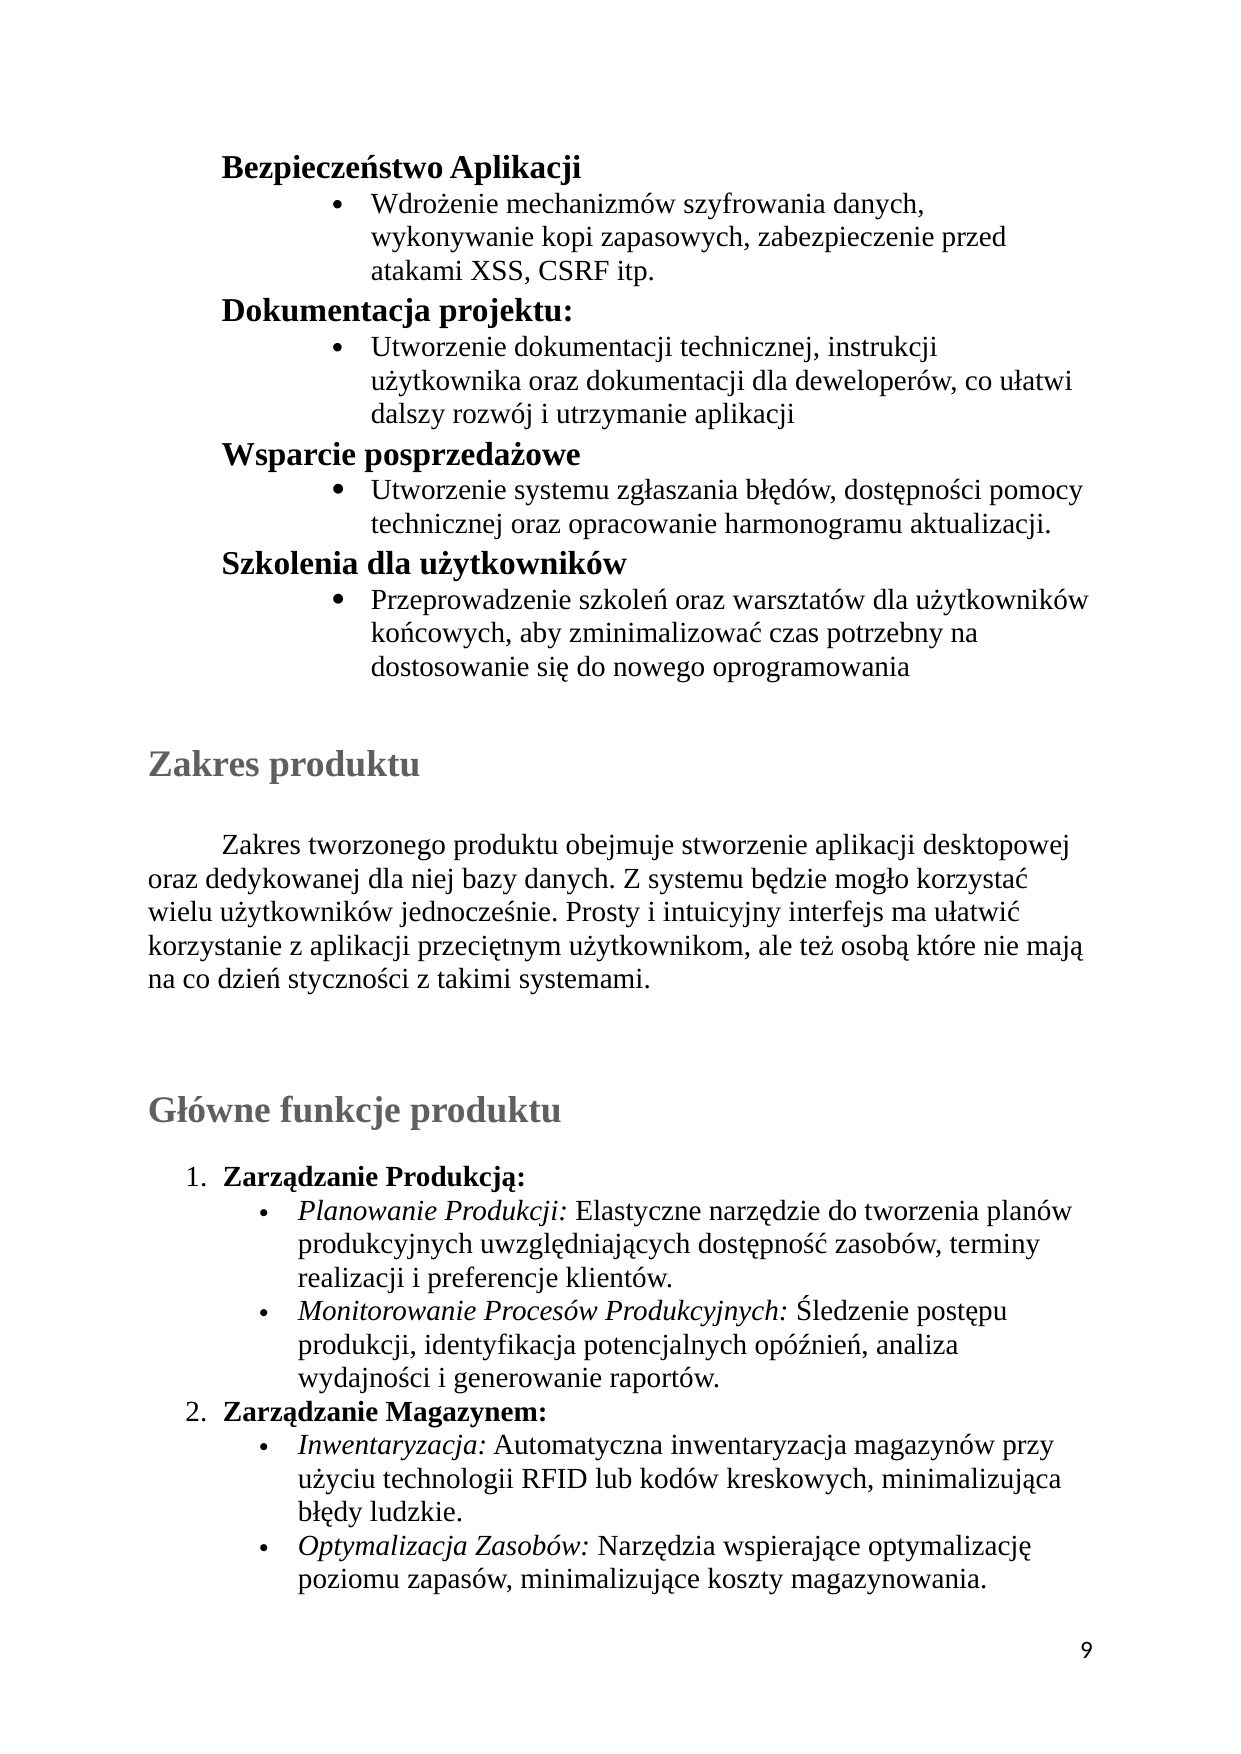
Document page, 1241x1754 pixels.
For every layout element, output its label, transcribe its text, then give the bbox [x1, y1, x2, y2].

list Planowanie Produkcji: Elastyczne narzędzie do tworzenia planów produkcyjnych uwzględniających dostępność zasobów, terminy realizacji i preferencje klientów. [260, 1193, 1093, 1293]
subtitle Wsparcie posprzedażowe [221, 434, 1093, 472]
list Utworzenie systemu zgłaszania błędów, dostępności pomocy technicznej oraz opracowanie harmonogramu aktualizacji. [333, 472, 1093, 539]
list Zarządzanie Magazynem: [185, 1394, 1093, 1427]
subtitle Szkolenia dla użytkowników [221, 543, 1093, 582]
list Inwentaryzacja: Automatyczna inwentaryzacja magazynów przy użyciu technologii RFID lub kodów kreskowych, minimalizująca błędy ludzkie. [260, 1427, 1093, 1528]
list Przeprowadzenie szkoleń oraz warsztatów dla użytkowników końcowych, aby zminimalizować czas potrzebny na dostosowanie się do nowego oprogramowania [333, 582, 1093, 683]
subtitle Główne funkcje produktu [148, 1087, 1093, 1130]
subtitle Zakres produktu [148, 741, 1093, 784]
list Optymalizacja Zasobów: Narzędzia wspierające optymalizację poziomu zapasów, minimalizujące koszty magazynowania. [260, 1528, 1093, 1595]
list Wdrożenie mechanizmów szyfrowania danych, wykonywanie kopi zapasowych, zabezpieczenie przed atakami XSS, CSRF itp. [333, 186, 1093, 287]
list Monitorowanie Procesów Produkcyjnych: Śledzenie postępu produkcji, identyfikacja potencjalnych opóźnień, analiza wydajności i generowanie raportów. [260, 1293, 1093, 1394]
subtitle Bezpieczeństwo Aplikacji [221, 148, 1093, 186]
list Utworzenie dokumentacji technicznej, instrukcji użytkownika oraz dokumentacji dla deweloperów, co ułatwi dalszy rozwój i utrzymanie aplikacji [333, 329, 1093, 430]
text Zakres tworzonego produktu obejmuje stworzenie aplikacji desktopowej oraz dedykowanej dla niej bazy danych. Z systemu będzie mogło korzystać wielu użytkowników jednocześnie. Prosty i intuicyjny interfejs ma ułatwić korzystanie z aplikacji przeciętnym użytkownikom, ale też osobą które nie mają na co dzień styczności z takimi systemami. [148, 827, 1093, 995]
subtitle Dokumentacja projektu: [221, 291, 1093, 329]
list Zarządzanie Produkcją: [185, 1159, 1093, 1193]
